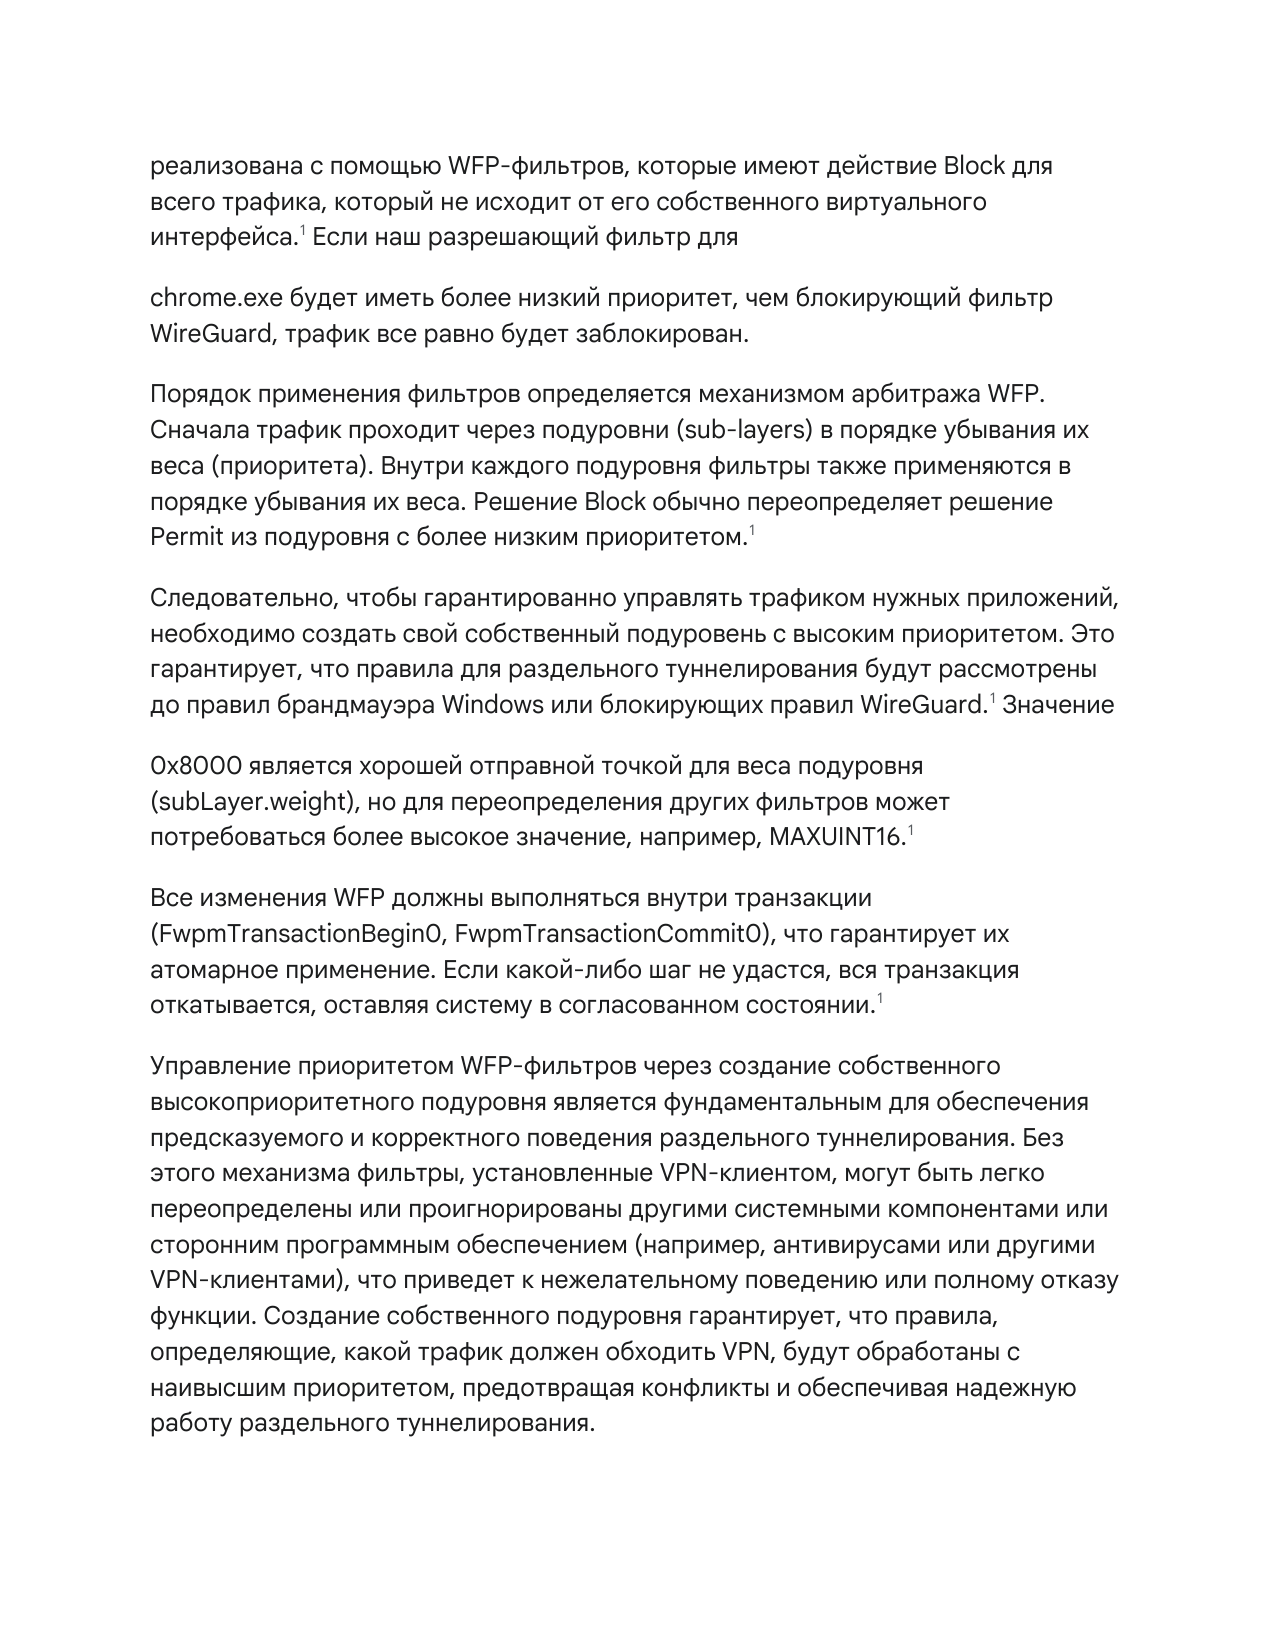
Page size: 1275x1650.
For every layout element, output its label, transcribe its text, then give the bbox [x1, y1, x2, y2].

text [150, 150, 1125, 253]
text Управление приоритетом WFP-фильтров через создание собственного высокоприоритетного подуровня является фундаментальным для обеспечения предсказуемого и корректного поведения раздельного туннелирования. Без этого механизма фильтры, установленные VPN-клиентом, могут быть легко переопределены или проигнорированы другими системными компонентами или сторонним программным обеспечением (например, антивирусами или другими VPN-клиентами), что приведет к нежелательному поведению или полному отказу функции. Создание собственного подуровня гарантирует, что правила, определяющие, какой трафик должен обходить VPN, будут обработаны с наивысшим приоритетом, предотвращая конфликты и обеспечивая надежную работу раздельного туннелирования. [150, 1050, 1125, 1439]
text 0x8000 является хорошей отправной точкой для веса подуровня (subLayer.weight), но для переопределения других фильтров может потребоваться более высокое значение, например, MAXUINT16.1 [150, 750, 1125, 853]
text Порядок применения фильтров определяется механизмом арбитража WFP. Сначала трафик проходит через подуровни (sub-layers) в порядке убывания их веса (приоритета). Внутри каждого подуровня фильтры также применяются в порядке убывания их веса. Решение Block обычно переопределяет решение Permit из подуровня с более низким приоритетом.1 [150, 379, 1125, 553]
text Все изменения WFP должны выполняться внутри транзакции (FwpmTransactionBegin0, FwpmTransactionCommit0), что гарантирует их атомарное применение. Если какой-либо шаг не удастся, вся транзакция откатывается, оставляя систему в согласованном состоянии.1 [150, 882, 1125, 1021]
text Следовательно, чтобы гарантированно управлять трафиком нужных приложений, необходимо создать свой собственный подуровень с высоким приоритетом. Это гарантирует, что правила для раздельного туннелирования будут рассмотрены до правил брандмауэра Windows или блокирующих правил WireGuard.1 Значение [150, 582, 1125, 721]
text chrome.exe будет иметь более низкий приоритет, чем блокирующий фильтр WireGuard, трафик все равно будет заблокирован. [150, 282, 1125, 349]
